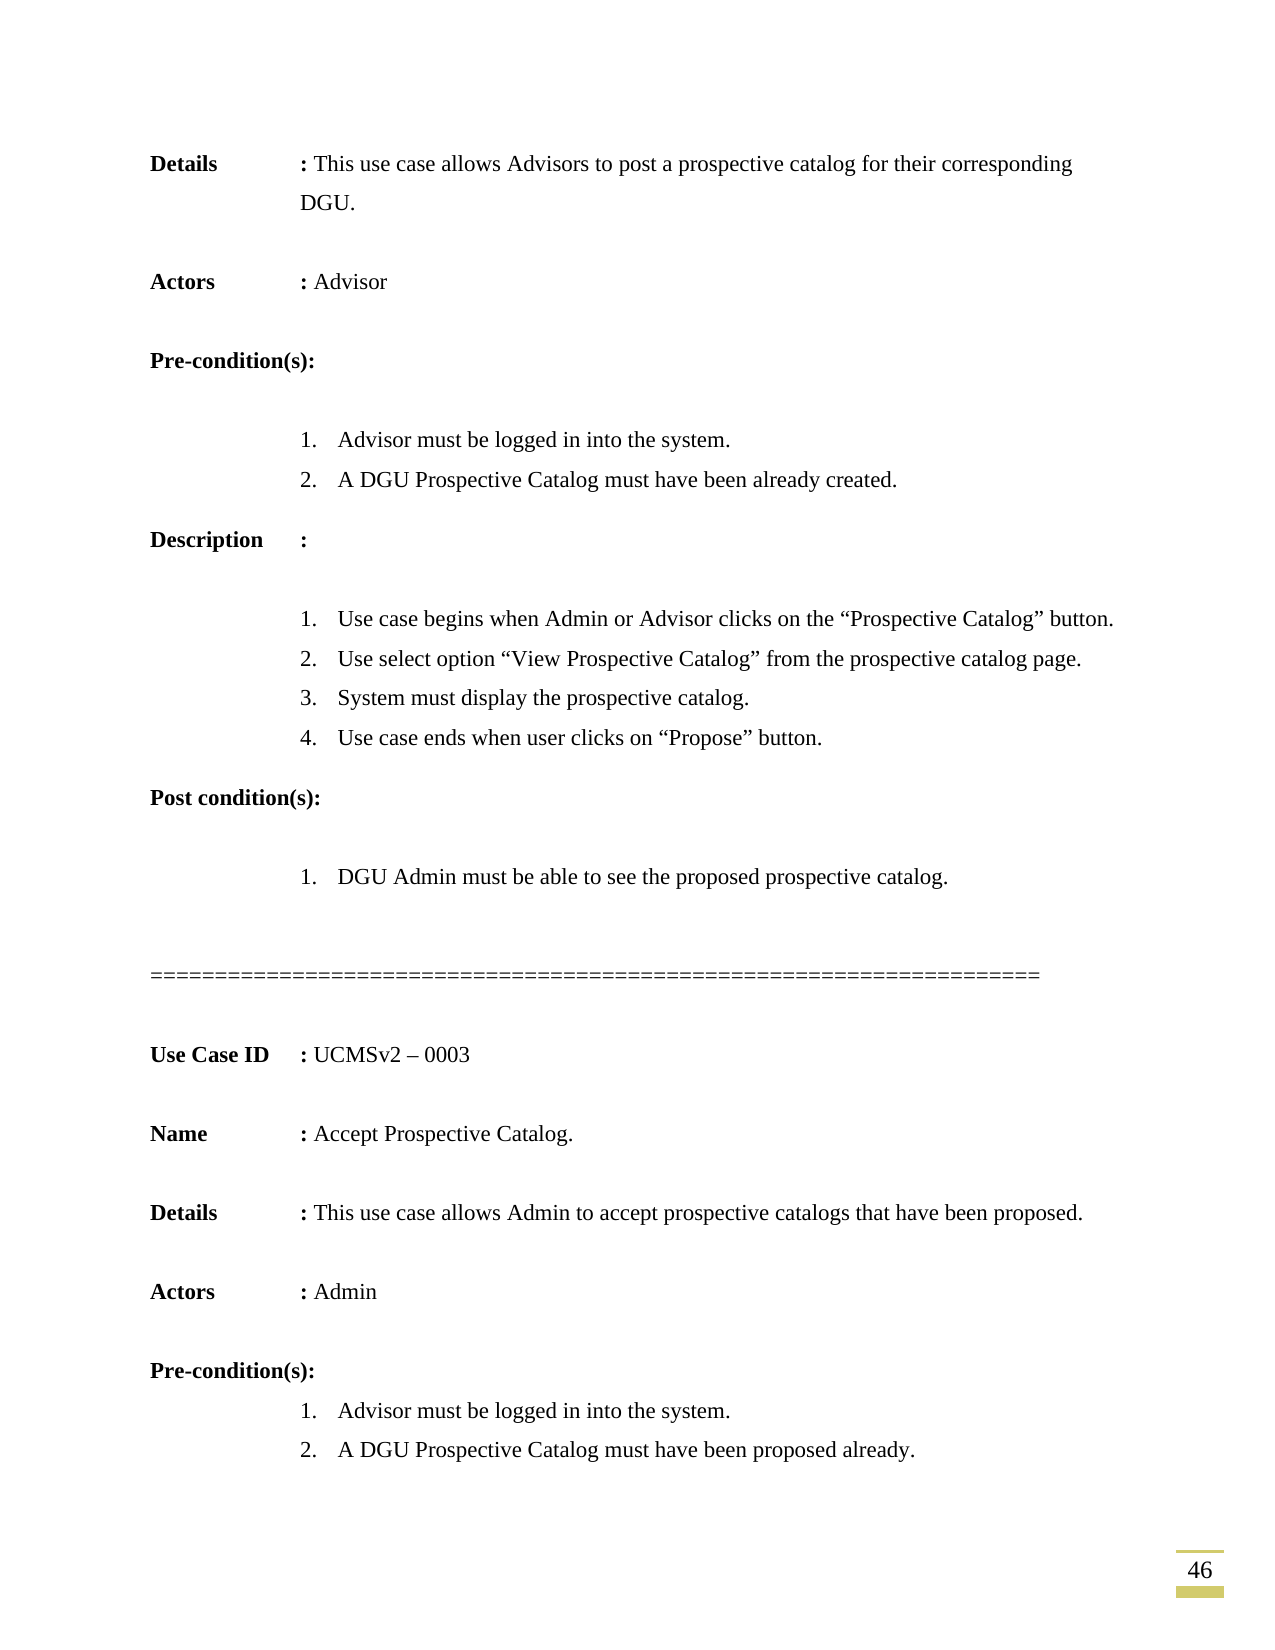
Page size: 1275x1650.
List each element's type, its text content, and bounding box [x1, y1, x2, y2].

text Details : This use case allows Admin to accept prospective catalogs that have been proposed. [150, 1199, 1125, 1226]
text Name : Accept Prospective Catalog. [150, 1121, 1125, 1147]
text Details : This use case allows Advisors to post a prospective catalog for their corresponding DGU. [150, 150, 1125, 216]
text Description : [150, 526, 1125, 552]
list Advisor must be logged in into the system. [300, 426, 1125, 453]
list A DGU Prospective Catalog must have been proposed already. [300, 1436, 1125, 1463]
list A DGU Prospective Catalog must have been already created. [300, 466, 1125, 492]
list DGU Admin must be able to see the proposed prospective catalog. [300, 863, 1125, 889]
text Post condition(s): [150, 784, 1125, 810]
text Actors : Admin [150, 1278, 1125, 1305]
list Advisor must be logged in into the system. [300, 1397, 1125, 1423]
text Pre-condition(s): [150, 1357, 1125, 1384]
text ===================================================================== [150, 963, 1125, 989]
list Use case begins when Admin or Advisor clicks on the “Prospective Catalog” button. [300, 605, 1125, 631]
text Actors : Advisor [150, 268, 1125, 295]
text Use Case ID : UCMSv2 – 0003 [150, 1042, 1125, 1068]
list Use select option “View Prospective Catalog” from the prospective catalog page. [300, 644, 1125, 671]
text Pre-condition(s): [150, 347, 1125, 374]
list Use case ends when user clicks on “Propose” button. [300, 723, 1125, 750]
list System must display the prospective catalog. [300, 684, 1125, 710]
